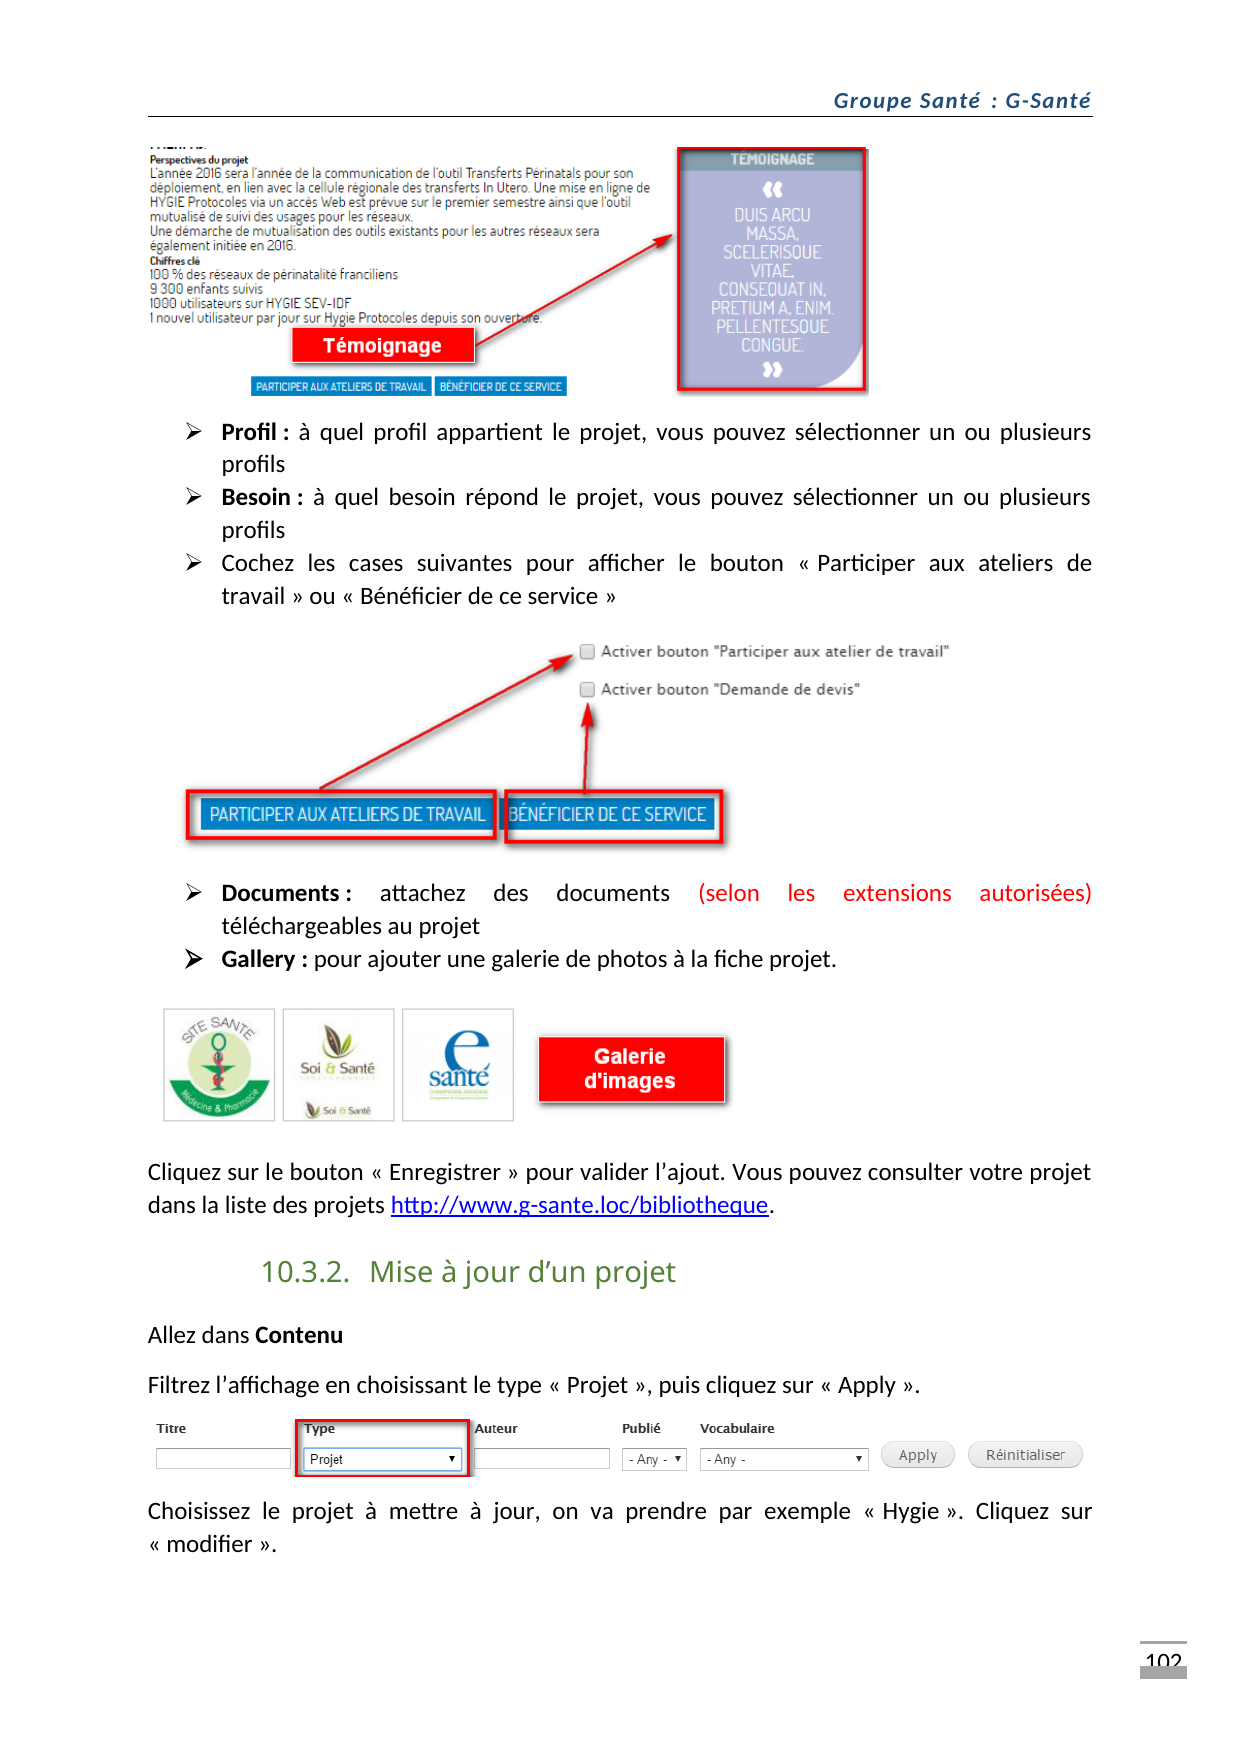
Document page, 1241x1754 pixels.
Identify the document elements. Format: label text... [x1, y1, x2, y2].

list Profil : à quel profil appartient le projet, vous pouvez sélectionner un ou plusieurs profils [184, 416, 1093, 479]
text Allez dans Contenu [148, 1319, 1093, 1350]
picture [147, 147, 869, 397]
text Choisissez le projet à mettre à jour, on va prendre par exemple « Hygie ». Cliquez sur « modifier ». [148, 1495, 1093, 1559]
text Filtrez l’affichage en choisissant le type « Projet », puis cliquez sur « Apply ». [148, 1369, 1093, 1399]
subtitle Mise à jour d’un projet [201, 1251, 1093, 1291]
picture [147, 630, 974, 859]
picture [147, 1418, 1093, 1477]
list Besoin : à quel besoin répond le projet, vous pouvez sélectionner un ou plusieurs profils [184, 482, 1093, 545]
list Gallery : pour ajouter une galerie de photos à la fiche projet. [184, 943, 1093, 974]
text Cliquez sur le bouton « Enregistrer » pour valider l’ajout. Vous pouvez consulter votre projet dans la liste des projets http://www.g-sante.loc/bibliotheque. [148, 1156, 1093, 1220]
list Cochez les cases suivantes pour afficher le bouton « Participer aux ateliers de travail » ou « Bénéficier de ce service » [184, 547, 1093, 611]
picture [147, 992, 734, 1138]
list Documents : attachez des documents (selon les extensions autorisées) téléchargeables au projet [184, 877, 1093, 941]
